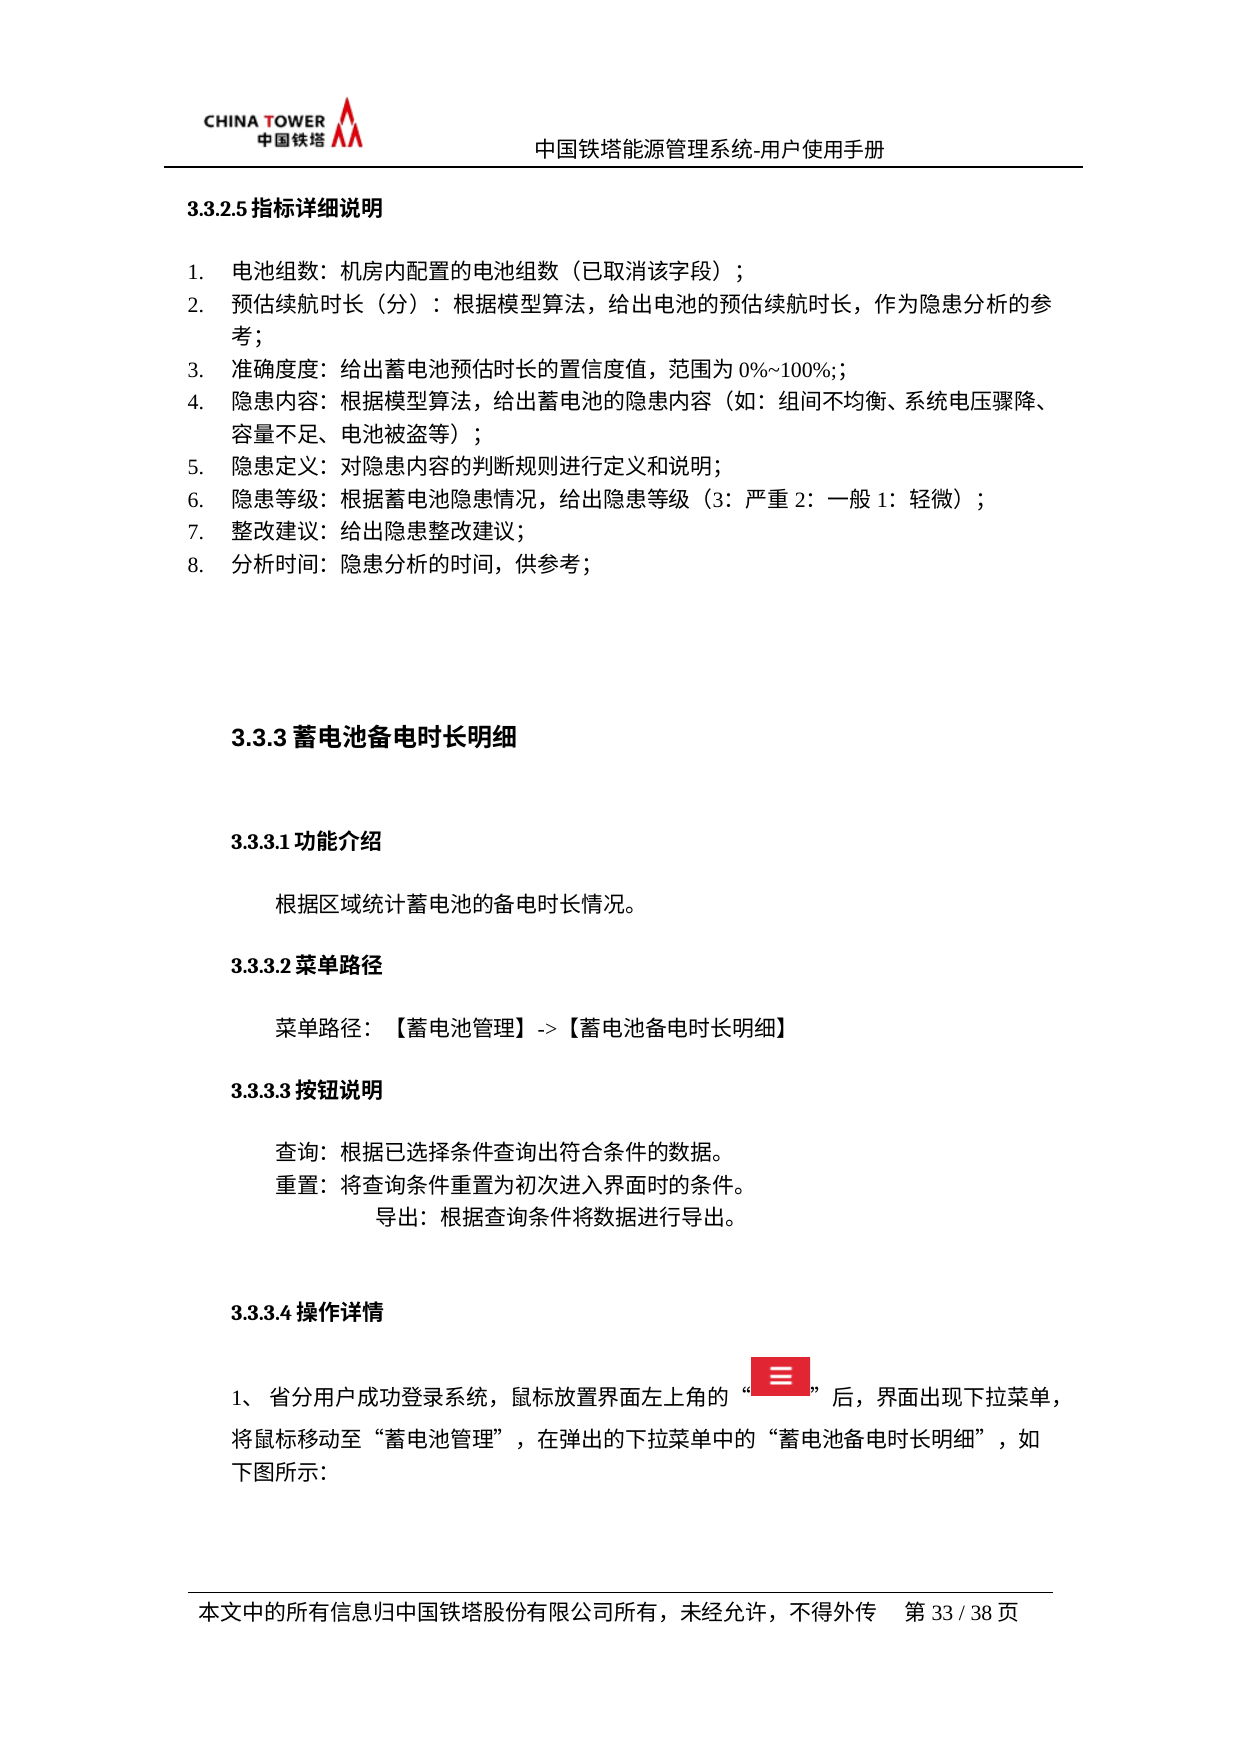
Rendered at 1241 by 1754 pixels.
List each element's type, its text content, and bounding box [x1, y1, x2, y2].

picture [750, 1356, 810, 1396]
text 1、 省分用户成功登录系统，鼠标放置界面左上角的“”后，界面出现下拉菜单，将鼠标移动至“蓄电池管理”，在弹出的下拉菜单中的“蓄电池备电时长明细”，如下图所示： [231, 1357, 1053, 1487]
list 准确度度：给出蓄电池预估时长的置信度值，范围为0%~100%;； [187, 351, 1053, 384]
list 电池组数：机房内配置的电池组数（已取消该字段）； [187, 254, 1053, 286]
subtitle 3.3.3.3按钮说明 [231, 1072, 1053, 1104]
list 预估续航时长（分）：根据模型算法，给出电池的预估续航时长，作为隐患分析的参考； [187, 286, 1053, 351]
text 菜单路径：【蓄电池管理】->【蓄电池备电时长明细】 [231, 1010, 1053, 1043]
subtitle 3.3.3蓄电池备电时长明细 [231, 703, 1053, 768]
list 分析时间：隐患分析的时间，供参考； [187, 546, 1053, 579]
picture [187, 88, 382, 158]
subtitle 3.3.3.2菜单路径 [231, 948, 1053, 980]
list 隐患等级：根据蓄电池隐患情况，给出隐患等级（3：严重 2：一般 1：轻微）； [187, 481, 1053, 514]
text 重置：将查询条件重置为初次进入界面时的条件。 [231, 1167, 1053, 1200]
subtitle 3.3.2.5指标详细说明 [187, 191, 1053, 223]
text 根据区域统计蓄电池的备电时长情况。 [231, 886, 1053, 918]
list 隐患内容：根据模型算法，给出蓄电池的隐患内容（如：组间不均衡、系统电压骤降、容量不足、电池被盗等）； [187, 384, 1053, 449]
text 导出：根据查询条件将数据进行导出。 [225, 1200, 1053, 1232]
text 查询：根据已选择条件查询出符合条件的数据。 [231, 1135, 1053, 1167]
subtitle 3.3.3.1功能介绍 [231, 823, 1053, 856]
list 整改建议：给出隐患整改建议； [187, 514, 1053, 546]
subtitle 3.3.3.4操作详情 [231, 1294, 1053, 1326]
list 隐患定义：对隐患内容的判断规则进行定义和说明； [187, 449, 1053, 481]
